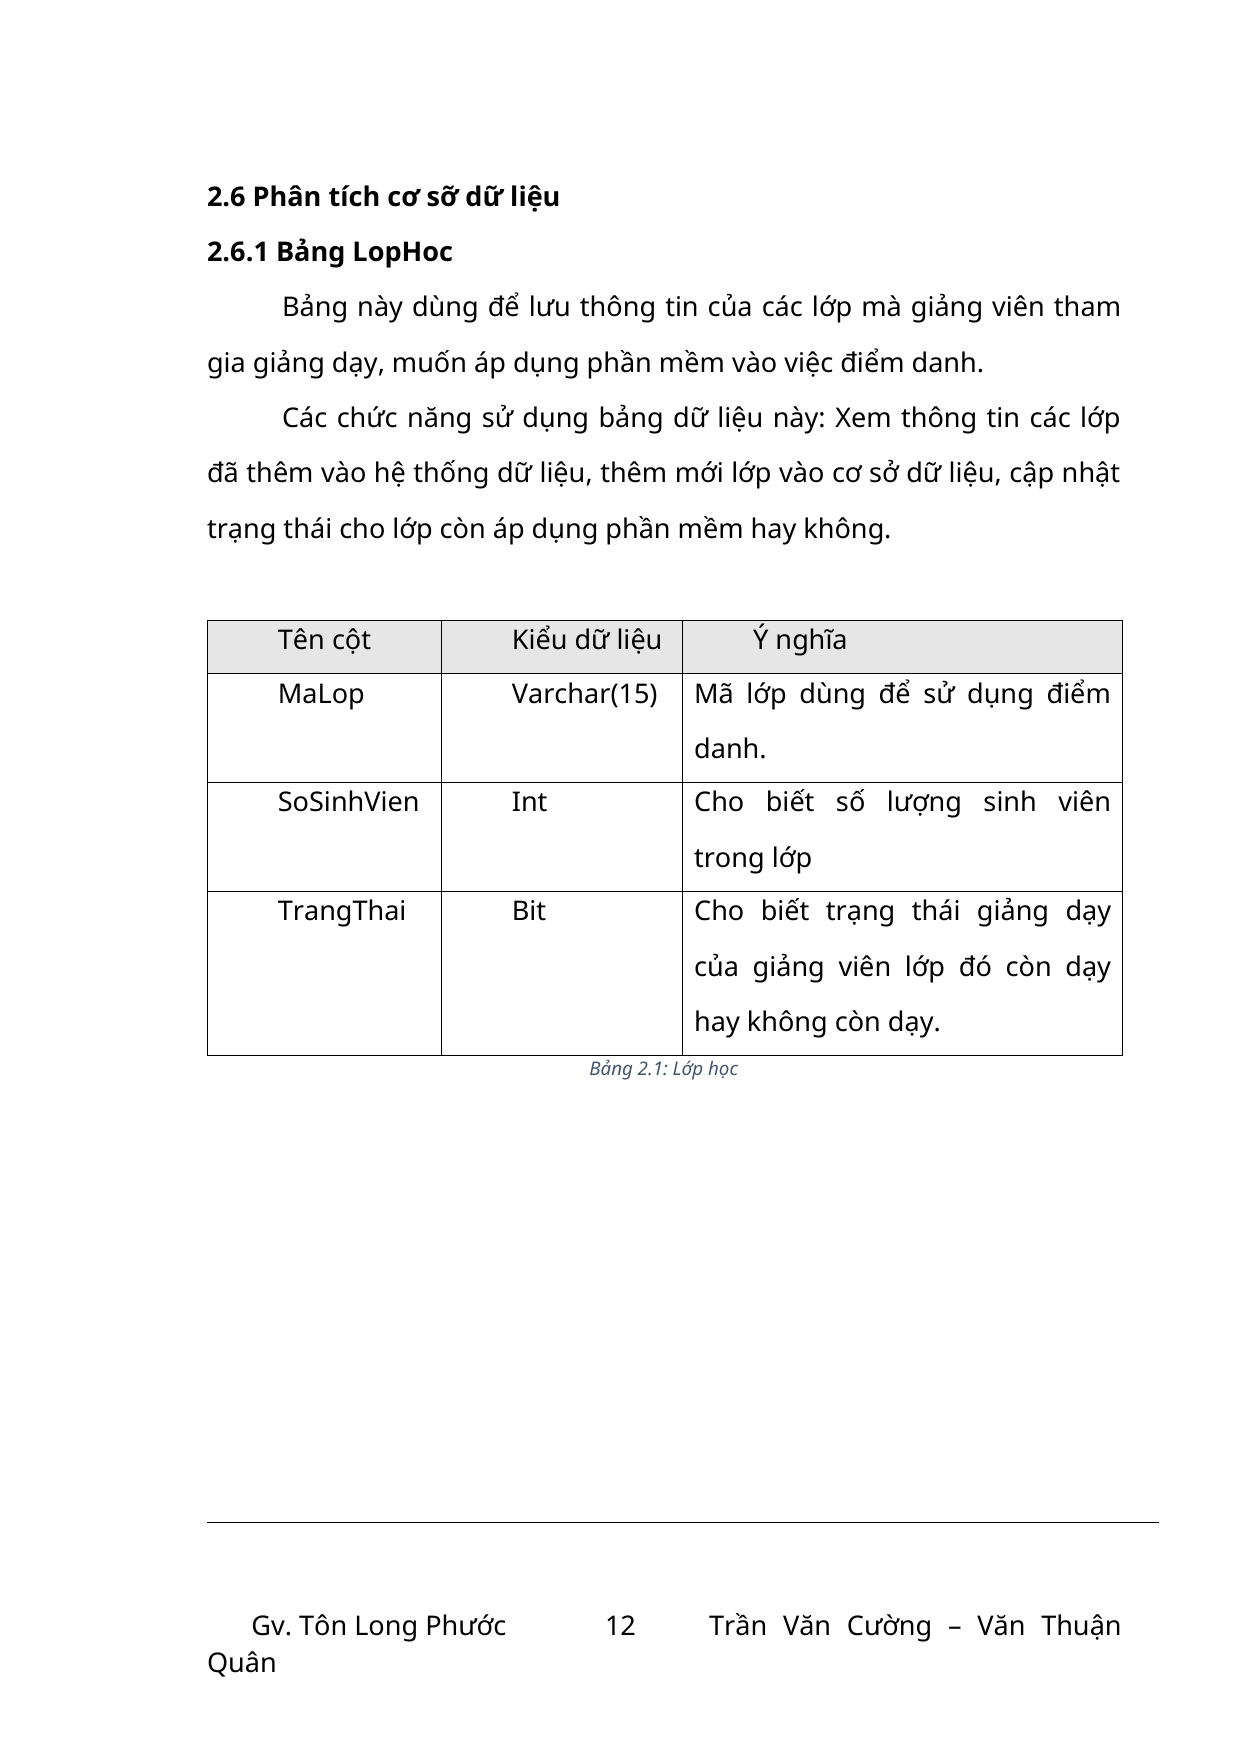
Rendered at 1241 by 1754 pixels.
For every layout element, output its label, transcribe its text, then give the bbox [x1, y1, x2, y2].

subtitle Bảng LopHoc [207, 232, 1122, 269]
subtitle Phân tích cơ sỡ dữ liệu [207, 177, 1122, 214]
table_cell TrangThai [208, 892, 441, 1055]
table_header Ý nghĩa [683, 621, 1122, 673]
table_cell Bit [442, 892, 682, 1055]
table_cell Varchar(15) [442, 674, 682, 782]
table_header Tên cột [208, 621, 441, 673]
table_cell Int [442, 783, 682, 891]
text Bảng này dùng để lưu thông tin của các lớp mà giảng viên tham gia giảng dạy, muốn áp dụng phần mềm vào việc điểm danh. [207, 288, 1122, 380]
table_cell Cho biết trạng thái giảng dạy của giảng viên lớp đó còn dạy hay không còn dạy. [683, 892, 1122, 1055]
table_cell MaLop [208, 674, 441, 782]
table_cell Mã lớp dùng để sử dụng điểm danh. [683, 674, 1122, 782]
table_header Kiểu dữ liệu [442, 621, 682, 673]
table_cell SoSinhVien [208, 783, 441, 891]
text Các chức năng sử dụng bảng dữ liệu này: Xem thông tin các lớp đã thêm vào hệ thống dữ liệu, thêm mới lớp vào cơ sở dữ liệu, cập nhật trạng thái cho lớp còn áp dụng phần mềm hay không. [207, 398, 1122, 546]
table_cell Cho biết số lượng sinh viên trong lớp [683, 783, 1122, 891]
text Bảng 2.1: Lớp học [207, 1056, 1122, 1081]
